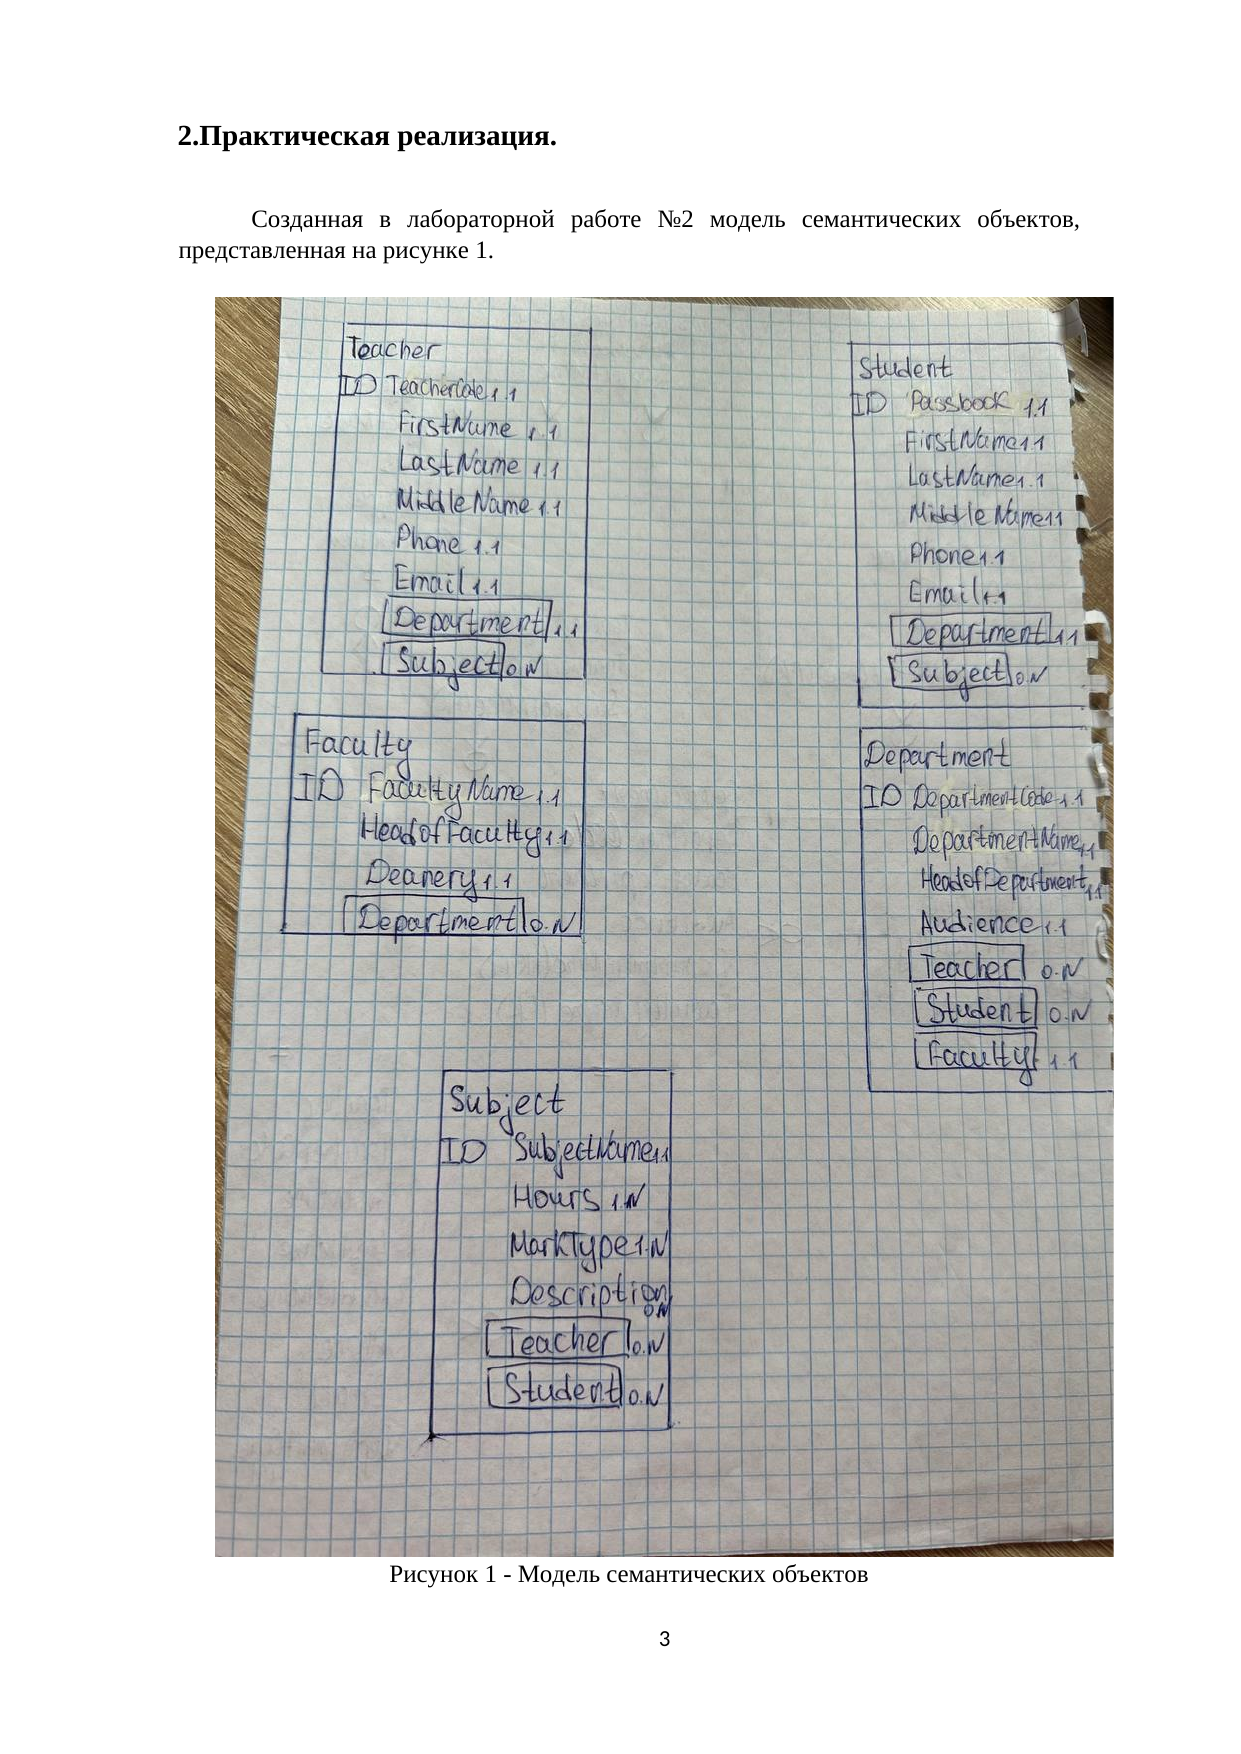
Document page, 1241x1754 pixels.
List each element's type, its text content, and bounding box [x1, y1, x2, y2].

picture [215, 297, 1114, 1557]
text Созданная в лабораторной работе №2 модель семантических объектов, представленная на рисунке 1. [177, 204, 1081, 264]
subtitle 2.Практическая реализация. [177, 118, 1152, 201]
